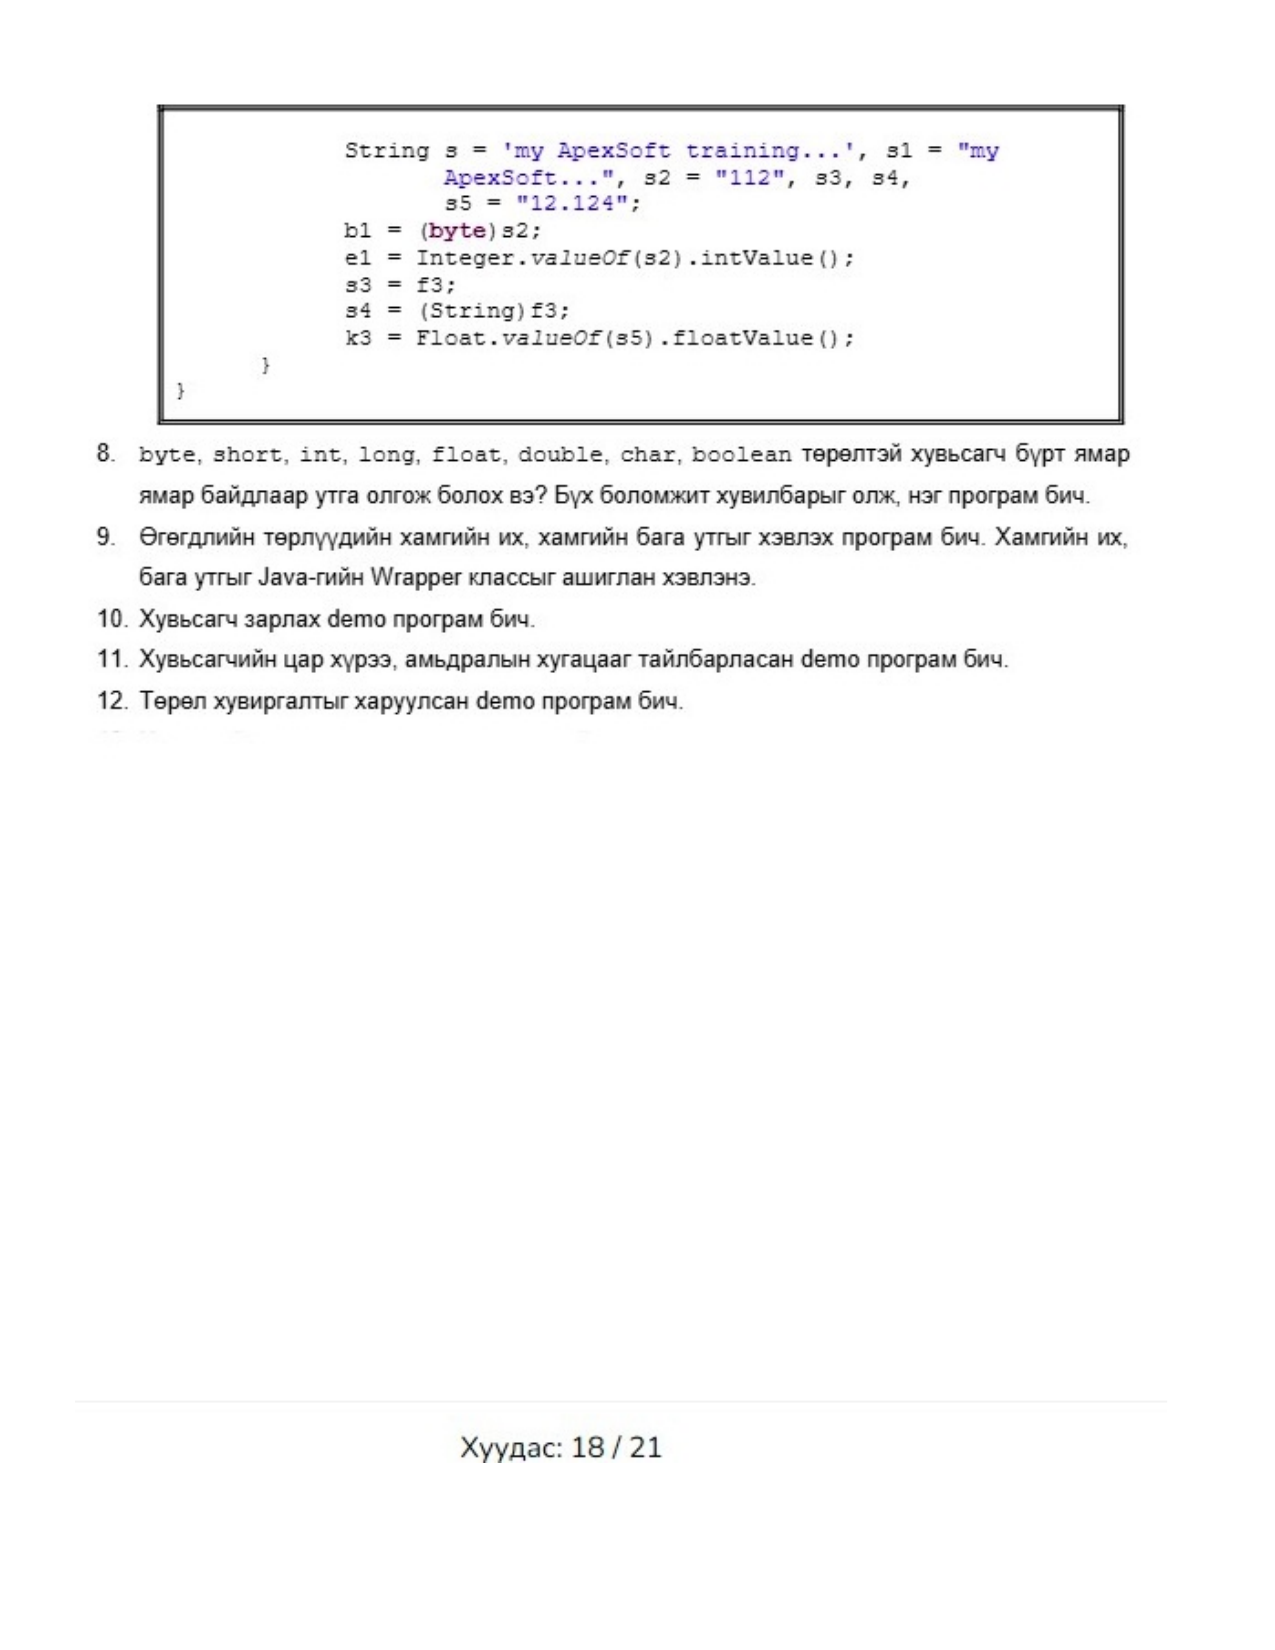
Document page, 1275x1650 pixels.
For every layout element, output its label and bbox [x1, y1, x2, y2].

picture [75, 75, 1168, 1463]
